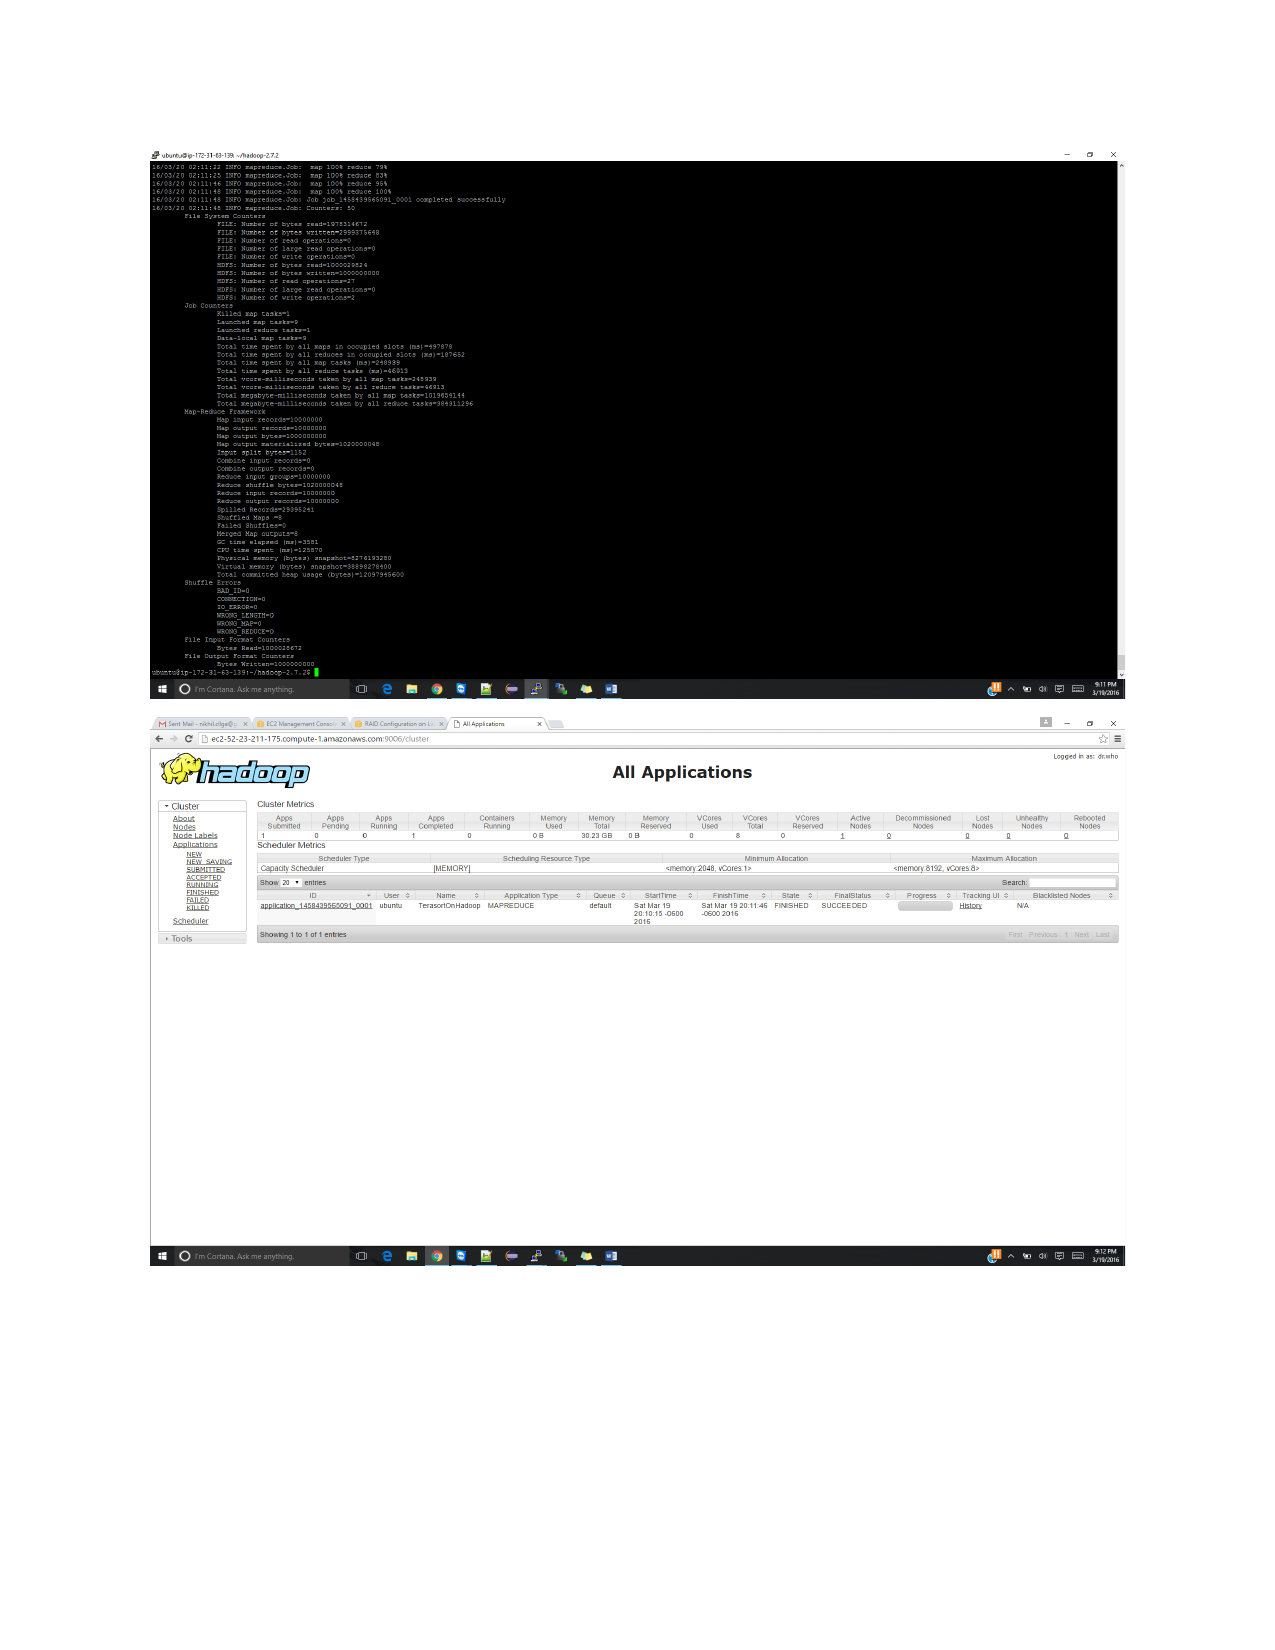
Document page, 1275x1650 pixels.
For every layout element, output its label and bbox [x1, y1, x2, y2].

picture [150, 150, 1125, 699]
picture [150, 717, 1125, 1266]
